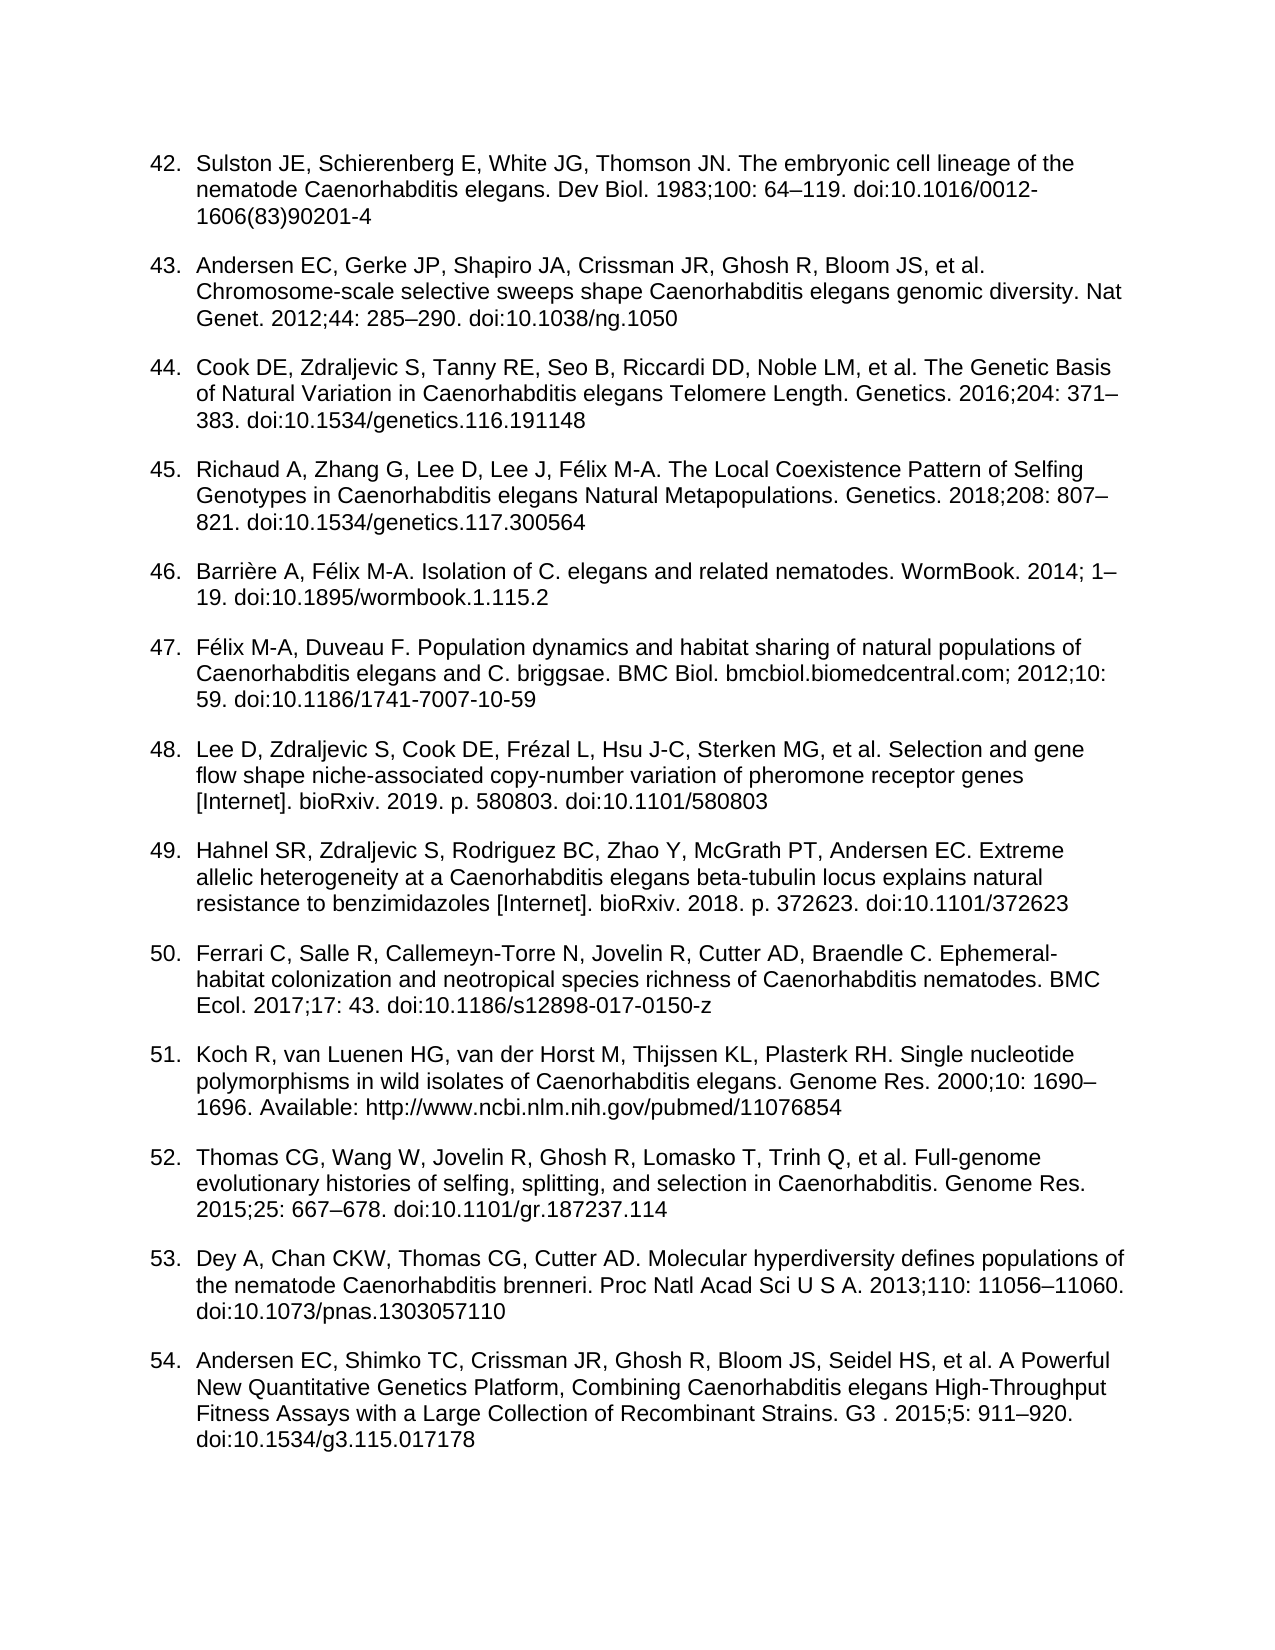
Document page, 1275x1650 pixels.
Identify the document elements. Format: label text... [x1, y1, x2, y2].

text 44. Cook DE, Zdraljevic S, Tanny RE, Seo B, Riccardi DD, Noble LM, et al. The Genetic Basis of Natural Variation in Caenorhabditis elegans Telomere Length. Genetics. 2016;204: 371–383. doi:10.1534/genetics.116.191148 [150, 354, 1125, 433]
text 42. Sulston JE, Schierenberg E, White JG, Thomson JN. The embryonic cell lineage of the nematode Caenorhabditis elegans. Dev Biol. 1983;100: 64–119. doi:10.1016/0012-1606(83)90201-4 [150, 150, 1125, 229]
text 49. Hahnel SR, Zdraljevic S, Rodriguez BC, Zhao Y, McGrath PT, Andersen EC. Extreme allelic heterogeneity at a Caenorhabditis elegans beta-tubulin locus explains natural resistance to benzimidazoles [Internet]. bioRxiv. 2018. p. 372623. doi:10.1101/372623 [150, 837, 1125, 917]
text 46. Barrière A, Félix M-A. Isolation of C. elegans and related nematodes. WormBook. 2014; 1–19. doi:10.1895/wormbook.1.115.2 [150, 558, 1125, 611]
text 54. Andersen EC, Shimko TC, Crissman JR, Ghosh R, Bloom JS, Seidel HS, et al. A Powerful New Quantitative Genetics Platform, Combining Caenorhabditis elegans High-Throughput Fitness Assays with a Large Collection of Recombinant Strains. G3 . 2015;5: 911–920. doi:10.1534/g3.115.017178 [150, 1347, 1125, 1453]
text 53. Dey A, Chan CKW, Thomas CG, Cutter AD. Molecular hyperdiversity defines populations of the nematode Caenorhabditis brenneri. Proc Natl Acad Sci U S A. 2013;110: 11056–11060. doi:10.1073/pnas.1303057110 [150, 1245, 1125, 1324]
text 47. Félix M-A, Duveau F. Population dynamics and habitat sharing of natural populations of Caenorhabditis elegans and C. briggsae. BMC Biol. bmcbiol.biomedcentral.com; 2012;10: 59. doi:10.1186/1741-7007-10-59 [150, 633, 1125, 713]
text 48. Lee D, Zdraljevic S, Cook DE, Frézal L, Hsu J-C, Sterken MG, et al. Selection and gene flow shape niche-associated copy-number variation of pheromone receptor genes [Internet]. bioRxiv. 2019. p. 580803. doi:10.1101/580803 [150, 736, 1125, 814]
text 50. Ferrari C, Salle R, Callemeyn-Torre N, Jovelin R, Cutter AD, Braendle C. Ephemeral-habitat colonization and neotropical species richness of Caenorhabditis nematodes. BMC Ecol. 2017;17: 43. doi:10.1186/s12898-017-0150-z [150, 939, 1125, 1018]
text 43. Andersen EC, Gerke JP, Shapiro JA, Crissman JR, Ghosh R, Bloom JS, et al. Chromosome-scale selective sweeps shape Caenorhabditis elegans genomic diversity. Nat Genet. 2012;44: 285–290. doi:10.1038/ng.1050 [150, 252, 1125, 331]
text 45. Richaud A, Zhang G, Lee D, Lee J, Félix M-A. The Local Coexistence Pattern of Selfing Genotypes in Caenorhabditis elegans Natural Metapopulations. Genetics. 2018;208: 807–821. doi:10.1534/genetics.117.300564 [150, 456, 1125, 535]
text 51. Koch R, van Luenen HG, van der Horst M, Thijssen KL, Plasterk RH. Single nucleotide polymorphisms in wild isolates of Caenorhabditis elegans. Genome Res. 2000;10: 1690–1696. Available: http://www.ncbi.nlm.nih.gov/pubmed/11076854 [150, 1041, 1125, 1121]
text 52. Thomas CG, Wang W, Jovelin R, Ghosh R, Lomasko T, Trinh Q, et al. Full-genome evolutionary histories of selfing, splitting, and selection in Caenorhabditis. Genome Res. 2015;25: 667–678. doi:10.1101/gr.187237.114 [150, 1143, 1125, 1222]
